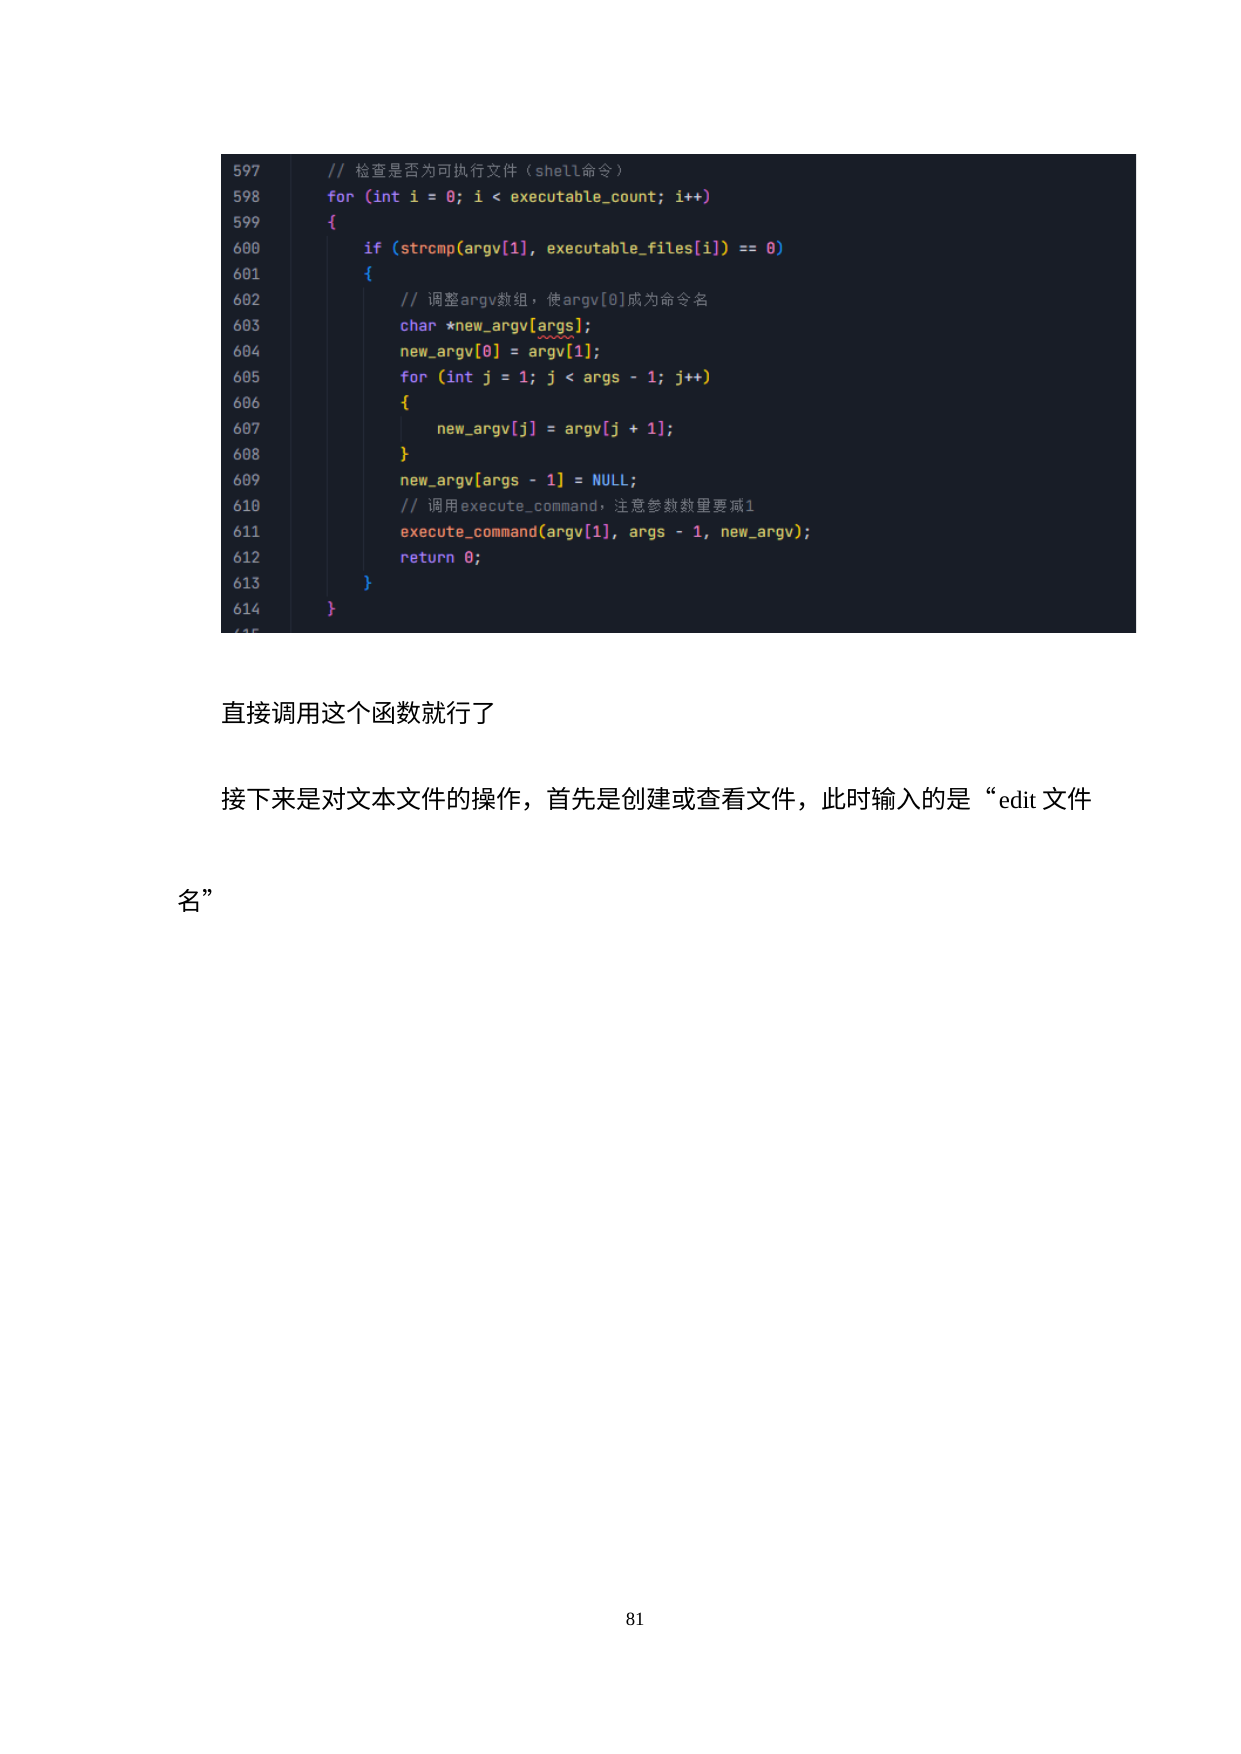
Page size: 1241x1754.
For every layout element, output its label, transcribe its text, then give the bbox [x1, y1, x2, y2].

text 直接调用这个函数就行了 [177, 678, 1093, 746]
text 接下来是对文本文件的操作，首先是创建或查看文件，此时输入的是“edit 文件名” [177, 764, 1093, 934]
picture [221, 154, 1137, 633]
